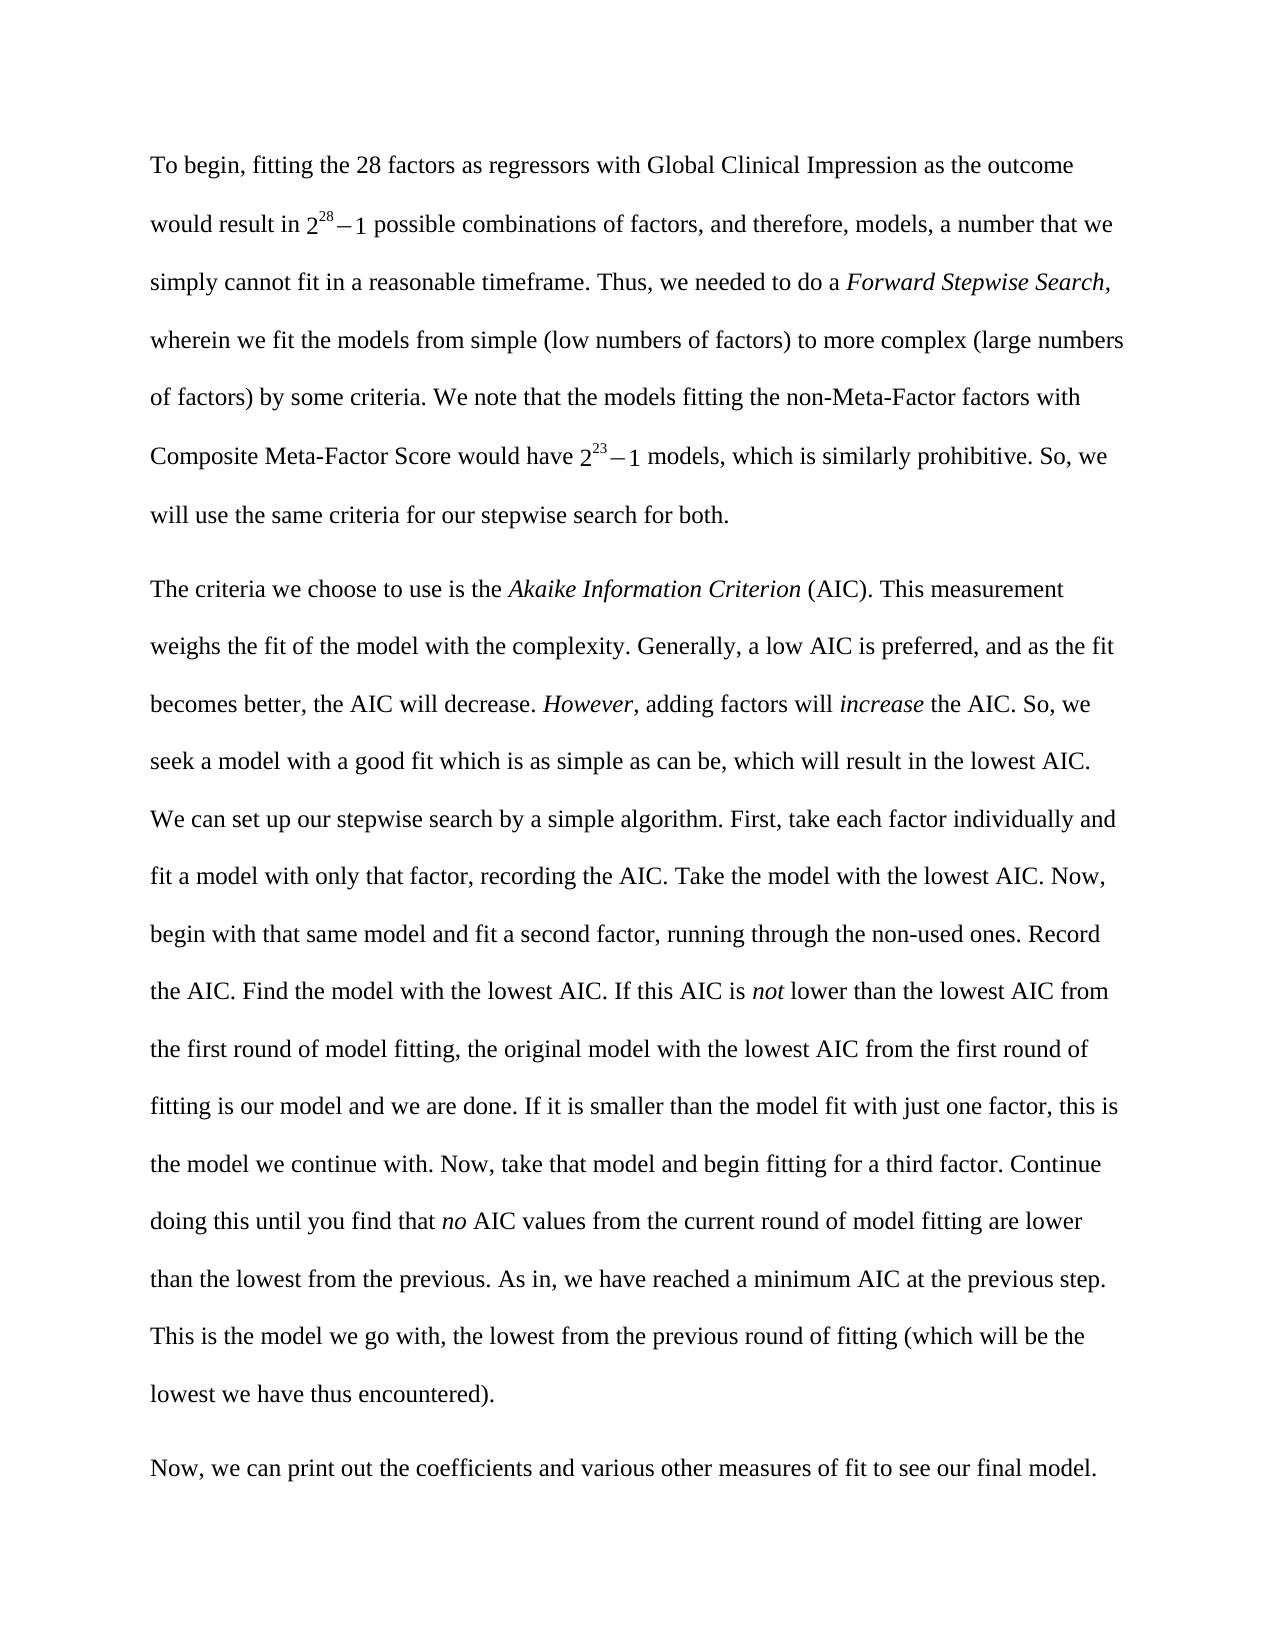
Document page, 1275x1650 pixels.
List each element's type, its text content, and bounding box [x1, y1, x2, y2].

text Now, we can print out the coefficients and various other measures of fit to see our final model. [150, 1453, 1125, 1482]
text To begin, fitting the 28 factors as regressors with Global Clinical Impression as the outcome would result in possible combinations of factors, and therefore, models, a number that we simply cannot fit in a reasonable timeframe. Thus, we needed to do a Forward Stepwise Search, wherein we fit the models from simple (low numbers of factors) to more complex (large numbers of factors) by some criteria. We note that the models fitting the non-Meta-Factor factors with Composite Meta-Factor Score would have models, which is similarly prohibitive. So, we will use the same criteria for our stepwise search for both. [150, 150, 1125, 528]
text The criteria we choose to use is the Akaike Information Criterion (AIC). This measurement weighs the fit of the model with the complexity. Generally, a low AIC is preferred, and as the fit becomes better, the AIC will decrease. However, adding factors will increase the AIC. So, we seek a model with a good fit which is as simple as can be, which will result in the lowest AIC. We can set up our stepwise search by a simple algorithm. First, take each factor individually and fit a model with only that factor, recording the AIC. Take the model with the lowest AIC. Now, begin with that same model and fit a second factor, running through the non-used ones. Record the AIC. Find the model with the lowest AIC. If this AIC is not lower than the lowest AIC from the first round of model fitting, the original model with the lowest AIC from the first round of fitting is our model and we are done. If it is smaller than the model fit with just one factor, this is the model we continue with. Now, take that model and begin fitting for a third factor. Continue doing this until you find that no AIC values from the current round of model fitting are lower than the lowest from the previous. As in, we have reached a minimum AIC at the previous step. This is the model we go with, the lowest from the previous round of fitting (which will be the lowest we have thus encountered). [150, 574, 1125, 1408]
